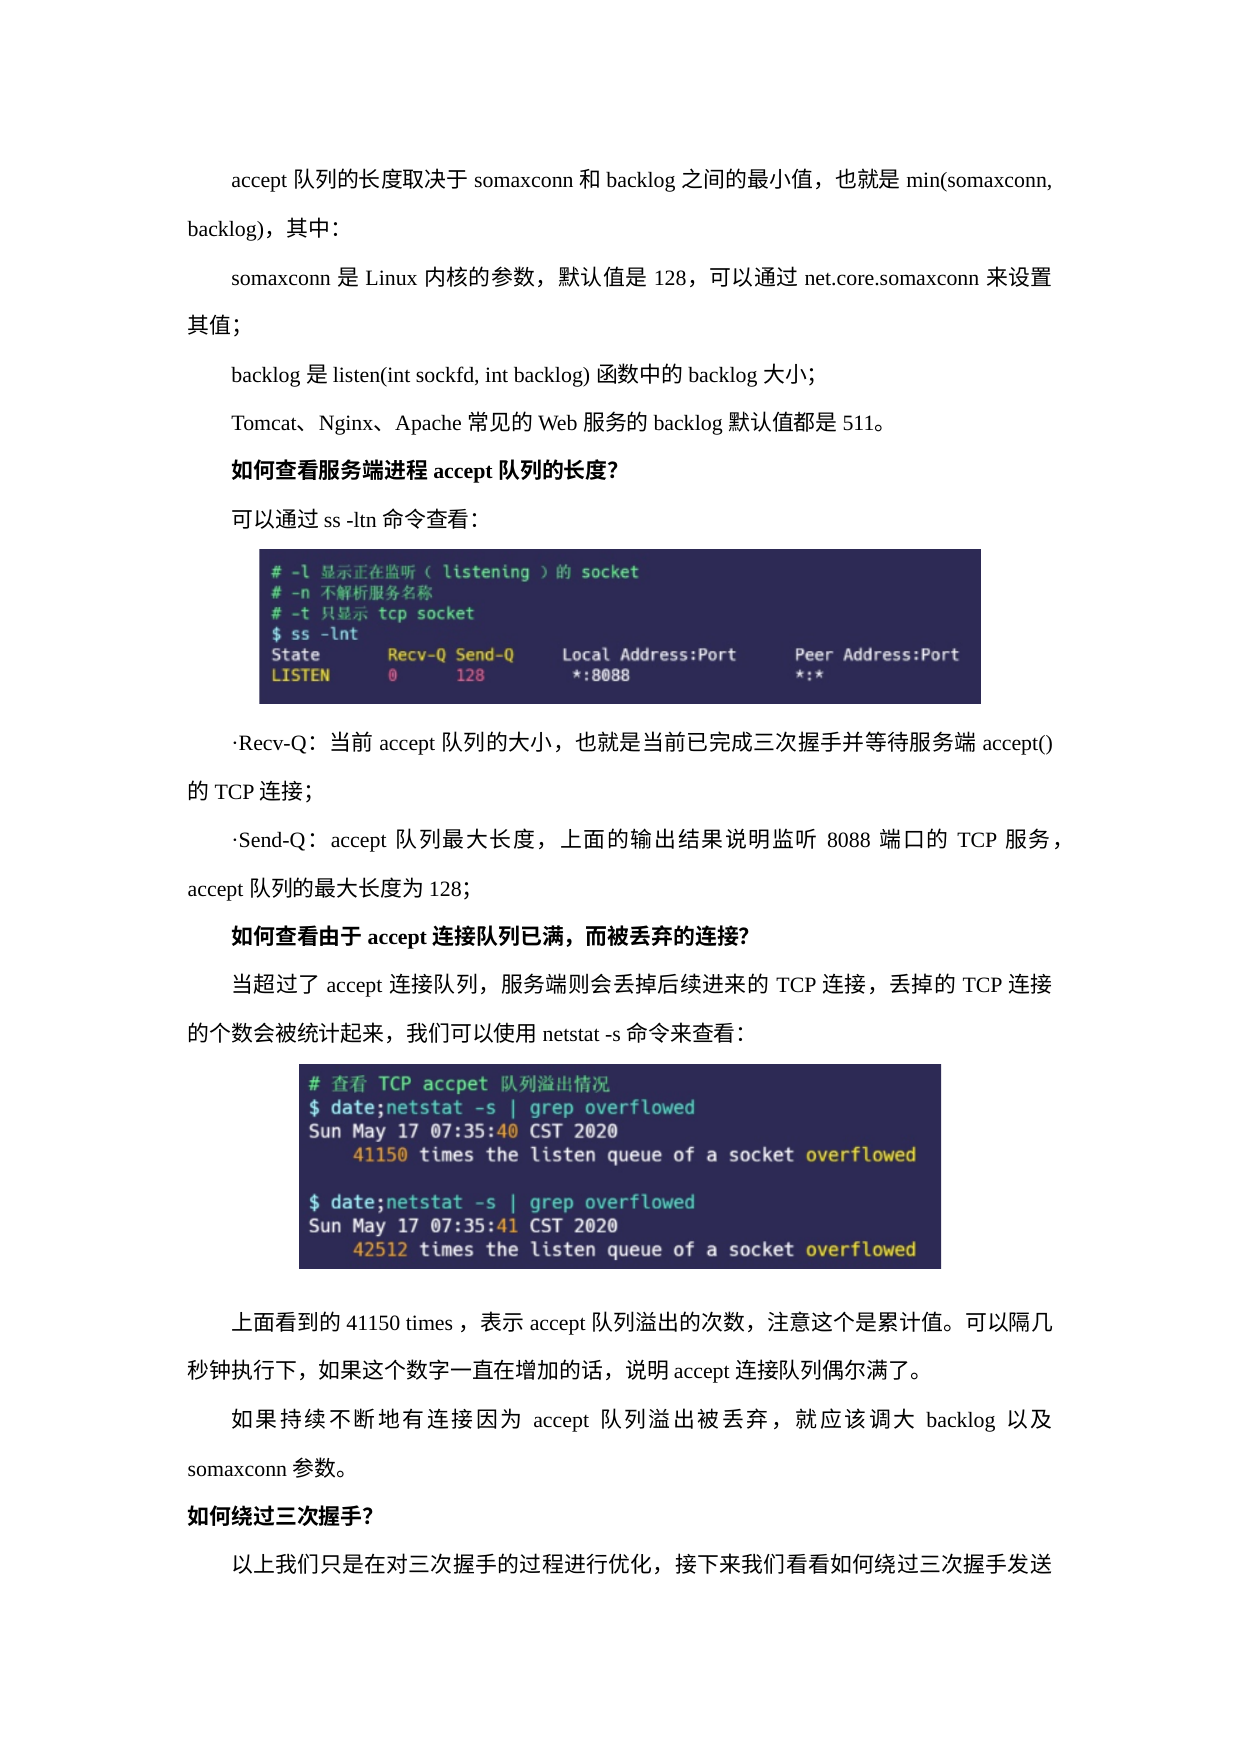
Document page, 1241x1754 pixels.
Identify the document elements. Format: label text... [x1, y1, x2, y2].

text accept 队列的长度取决于 somaxconn 和 backlog 之间的最小值，也就是 min(somaxconn, backlog)，其中： [187, 162, 1053, 243]
text 如何查看由于 accept 连接队列已满，而被丢弃的连接？ [187, 919, 1053, 951]
text 如何查看服务端进程 accept 队列的长度？ [187, 453, 1053, 485]
text 可以通过 ss -ltn 命令查看： [187, 501, 1053, 534]
text 当超过了 accept 连接队列，服务端则会丢掉后续进来的 TCP 连接，丢掉的 TCP 连接的个数会被统计起来，我们可以使用 netstat -s 命令来查看： [187, 967, 1053, 1048]
picture [259, 549, 981, 704]
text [187, 1547, 1053, 1579]
text ·Send-Q：accept 队列最大长度，上面的输出结果说明监听 8088 端口的 TCP 服务，accept 队列的最大长度为 128； [187, 822, 1053, 903]
subtitle 如何绕过三次握手？ [187, 1498, 1053, 1531]
text ·Recv-Q：当前 accept 队列的大小，也就是当前已完成三次握手并等待服务端 accept() 的 TCP 连接； [187, 724, 1053, 806]
text Tomcat、Nginx、Apache 常见的 Web 服务的 backlog 默认值都是 511。 [187, 404, 1053, 437]
picture [299, 1064, 942, 1269]
text 如果持续不断地有连接因为 accept 队列溢出被丢弃，就应该调大 backlog 以及 somaxconn 参数。 [187, 1401, 1053, 1483]
text 上面看到的 41150 times ，表示 accept 队列溢出的次数，注意这个是累计值。可以隔几秒钟执行下，如果这个数字一直在增加的话，说明 accept 连接队列偶尔满了。 [187, 1304, 1053, 1386]
text somaxconn 是 Linux 内核的参数，默认值是 128，可以通过 net.core.somaxconn 来设置其值； [187, 259, 1053, 340]
text backlog 是 listen(int sockfd, int backlog) 函数中的 backlog 大小； [187, 356, 1053, 389]
